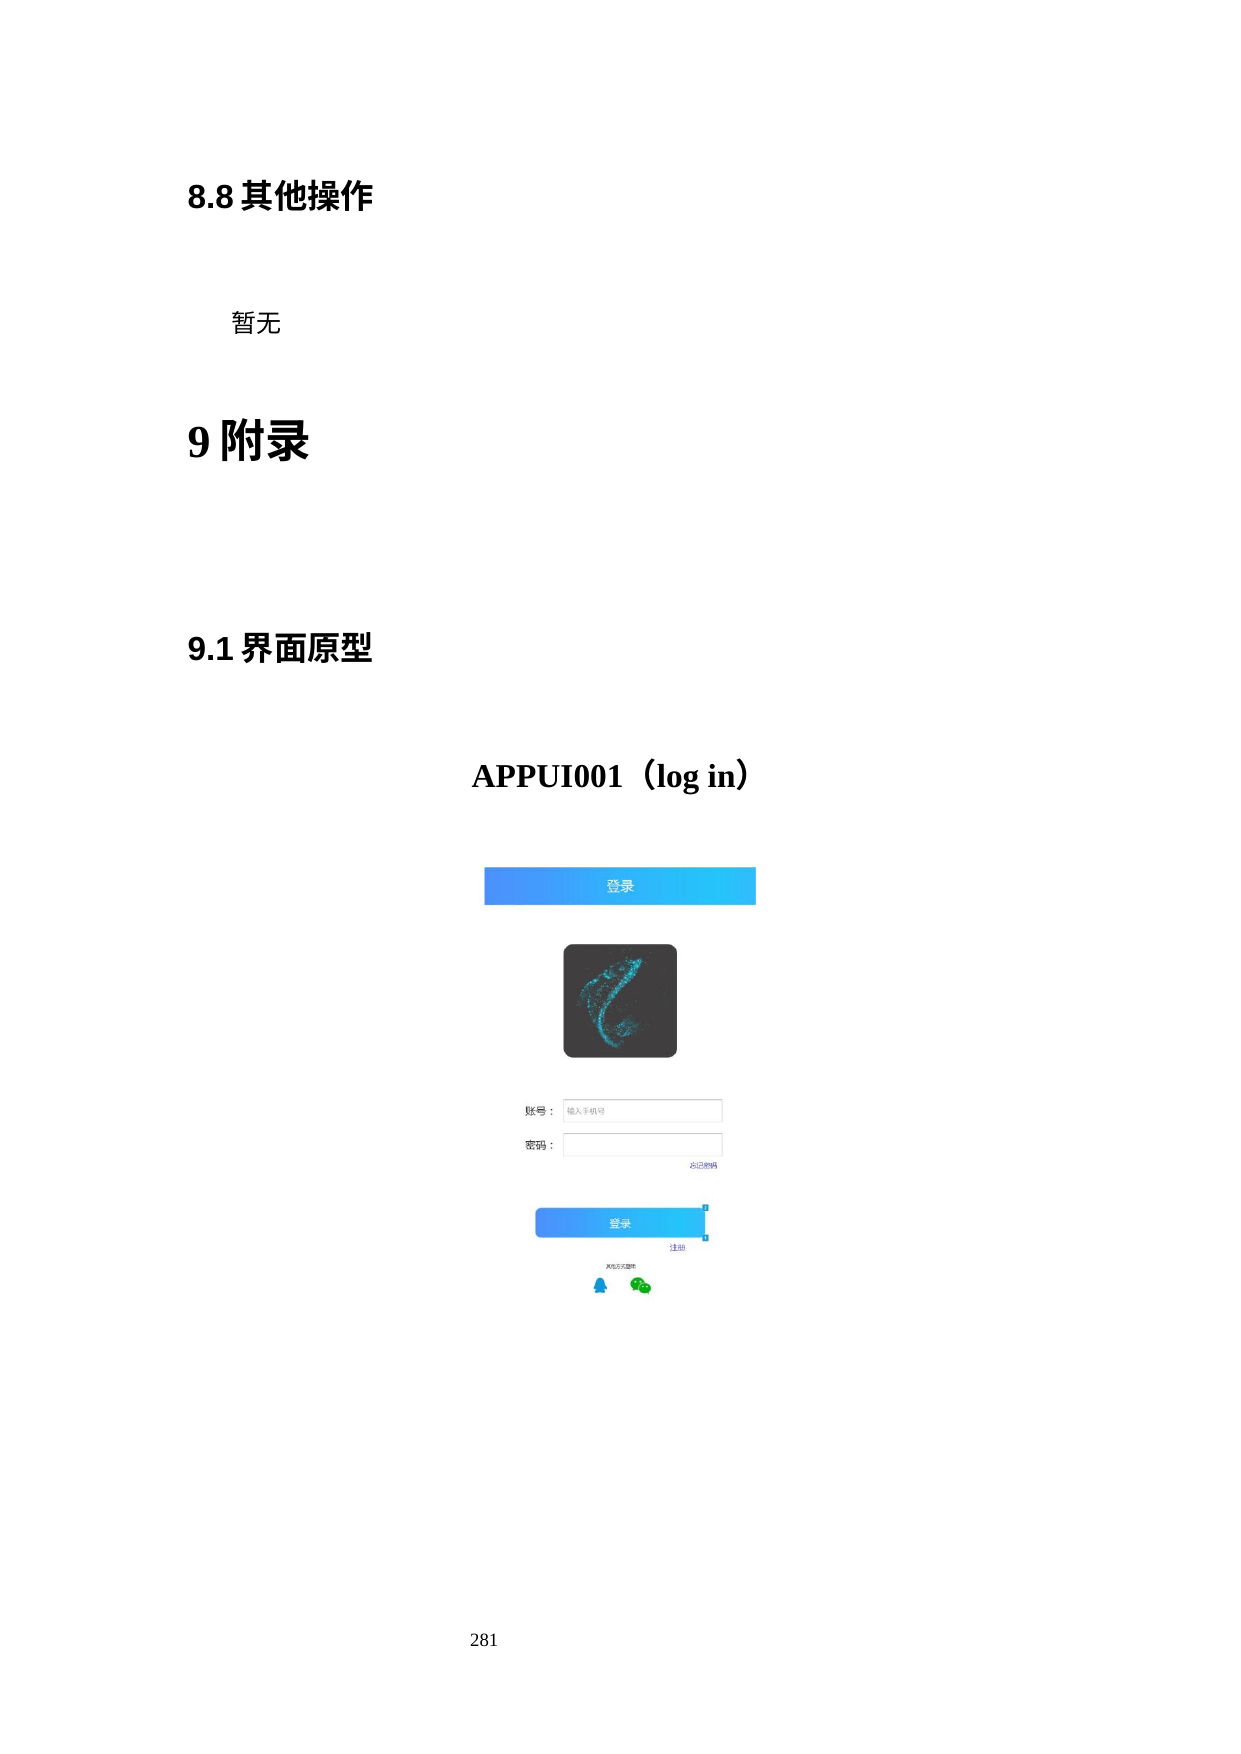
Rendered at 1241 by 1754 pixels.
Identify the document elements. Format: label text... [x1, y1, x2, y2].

picture [484, 867, 756, 1351]
subtitle 8.8其他操作 [187, 162, 1053, 227]
subtitle 9.1界面原型 [187, 614, 1053, 679]
text 暂无 [187, 289, 1053, 354]
subtitle 9附录 [187, 389, 1053, 487]
subtitle APPUI001（log in） [187, 741, 1053, 806]
